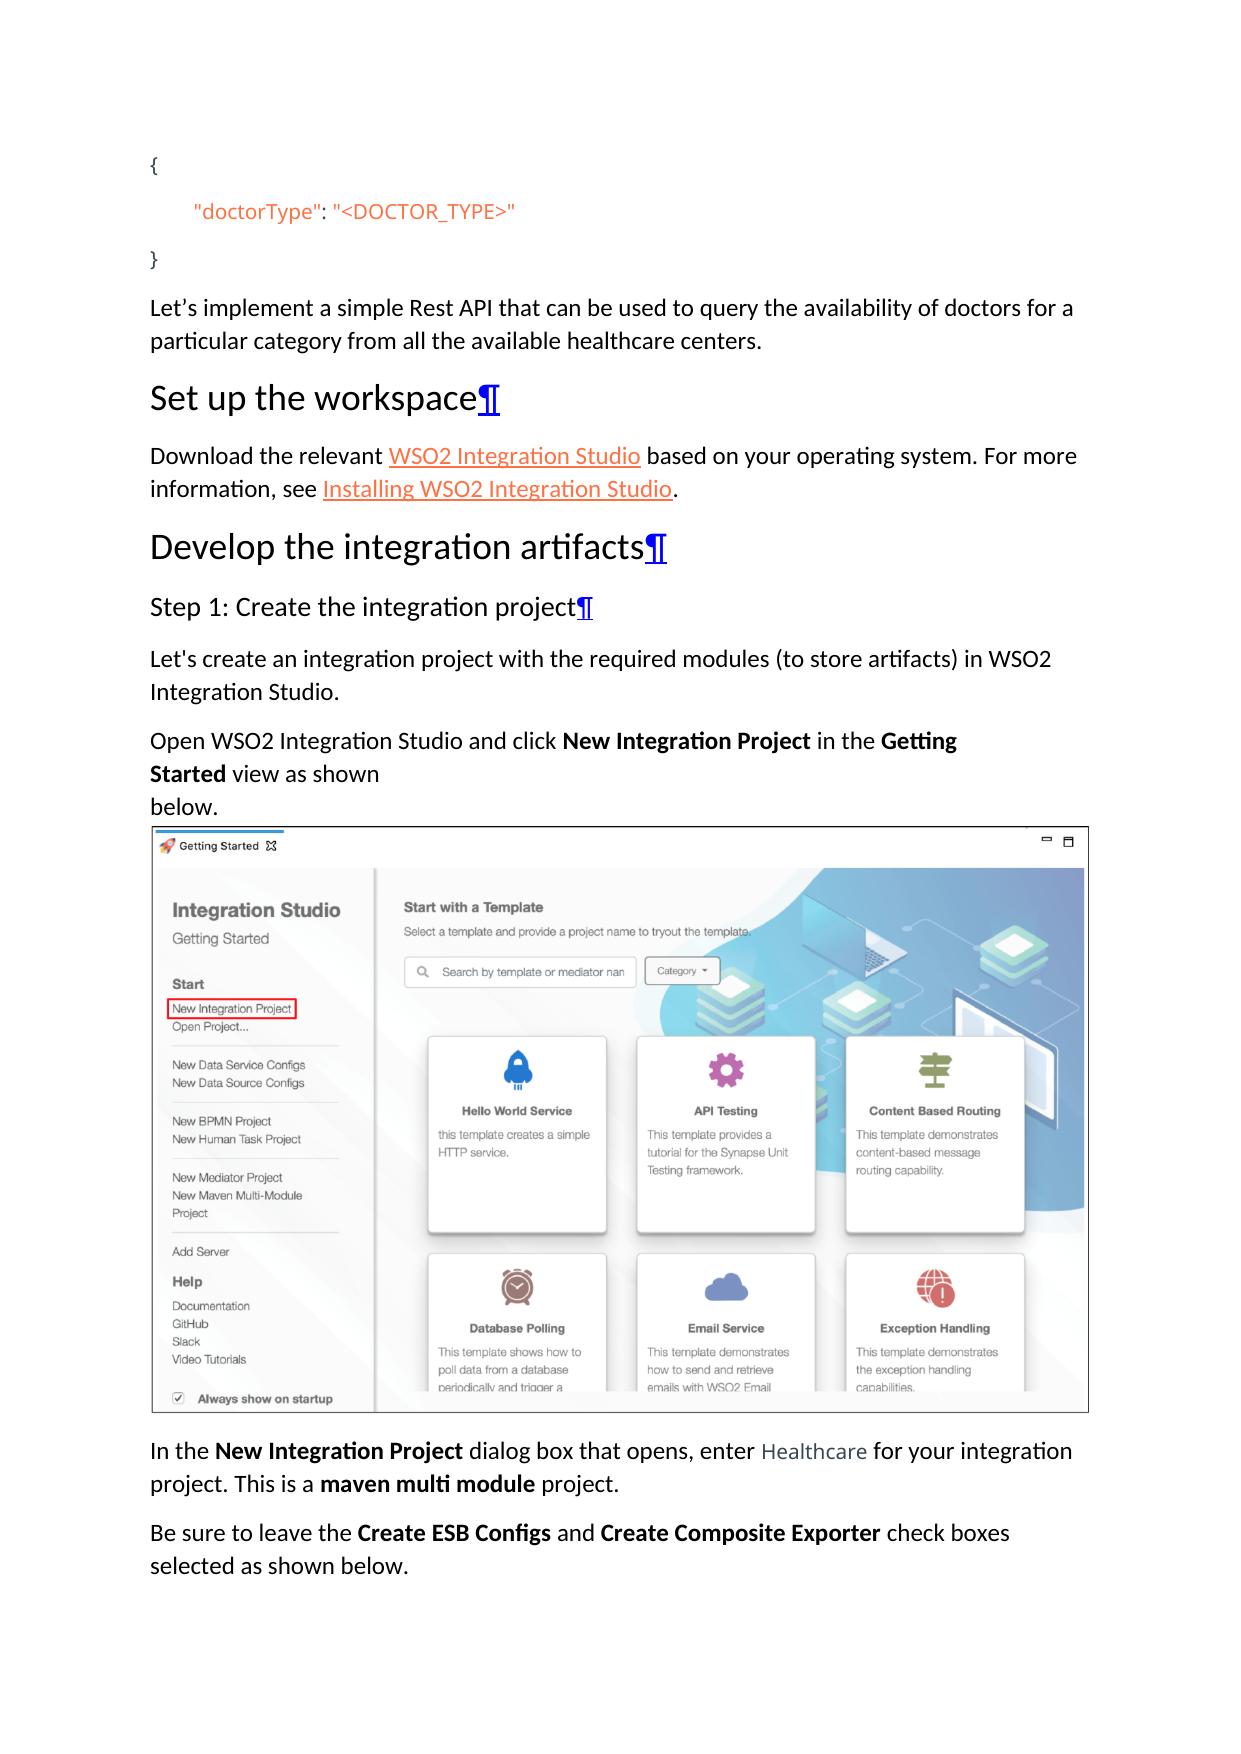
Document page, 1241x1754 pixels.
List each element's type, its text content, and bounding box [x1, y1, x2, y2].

text Let's create an integration project with the required modules (to store artifacts) in WSO2 Integration Studio. [150, 643, 1090, 706]
text Develop the integration artifacts¶ [150, 523, 1090, 569]
text Set up the workspace¶ [150, 374, 1090, 420]
text Step 1: Create the integration project¶ [150, 589, 1090, 623]
text Be sure to leave the Create ESB Configs and Create Composite Exporter check boxes selected as shown below. [150, 1518, 1090, 1581]
text In the New Integration Project dialog box that opens, enter Healthcare for your integration project. This is a maven multi module project. [150, 1435, 1090, 1498]
text } [150, 244, 1090, 273]
text "doctorType": "<DOCTOR_TYPE>" [150, 197, 1090, 226]
text Open WSO2 Integration Studio and click New Integration Project in the Getting Started view as shown below. [150, 725, 1090, 823]
text { [150, 150, 1090, 178]
text Download the relevant WSO2 Integration Studio based on your operating system. For more information, see Installing WSO2 Integration Studio. [150, 441, 1090, 504]
text Let’s implement a simple Rest API that can be used to query the availability of doctors for a particular category from all the available healthcare centers. [150, 292, 1090, 355]
picture [150, 823, 1091, 1417]
